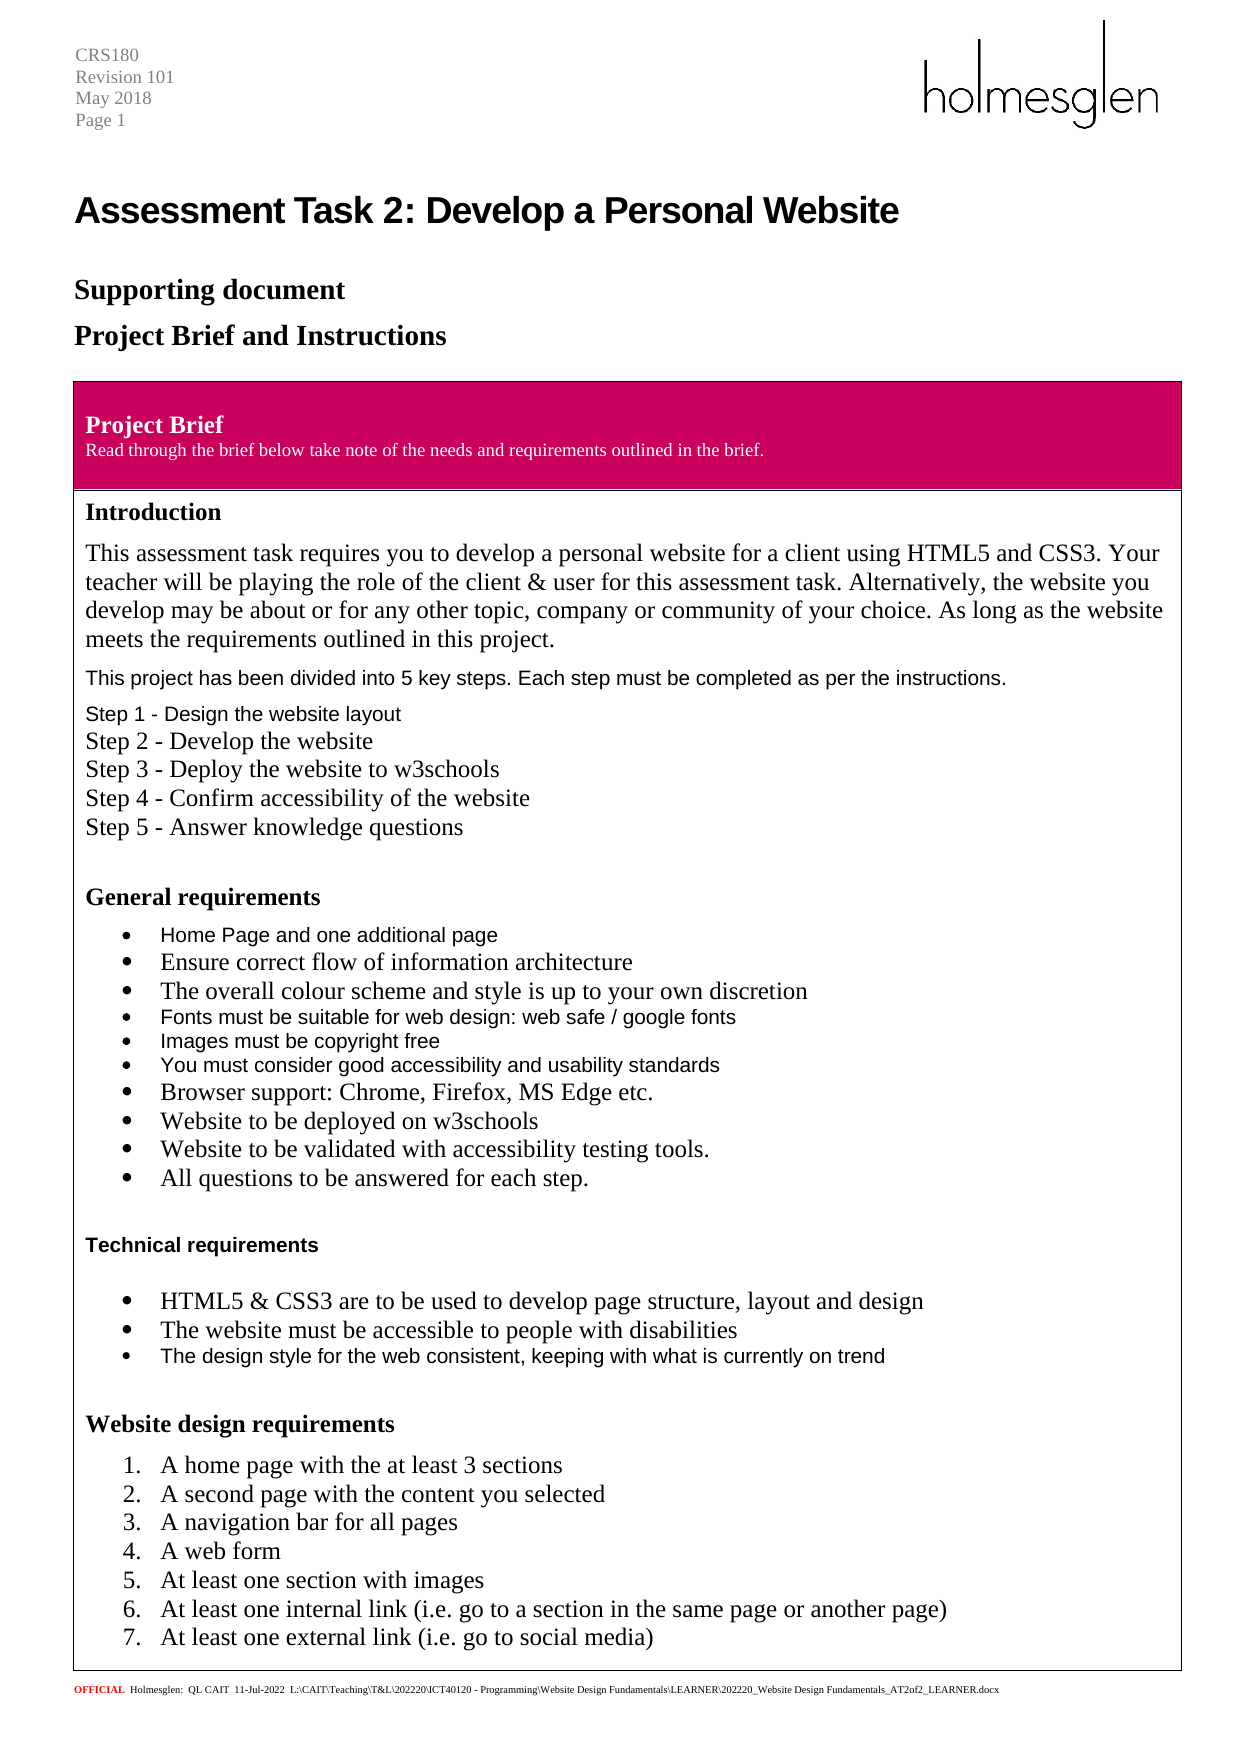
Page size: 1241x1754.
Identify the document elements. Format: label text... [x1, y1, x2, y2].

table_header Project Brief Read through the brief below take note of the needs and requirements outlined in the brief. [74, 382, 1181, 489]
subtitle Supporting document [74, 272, 1166, 306]
picture [902, 20, 1158, 152]
